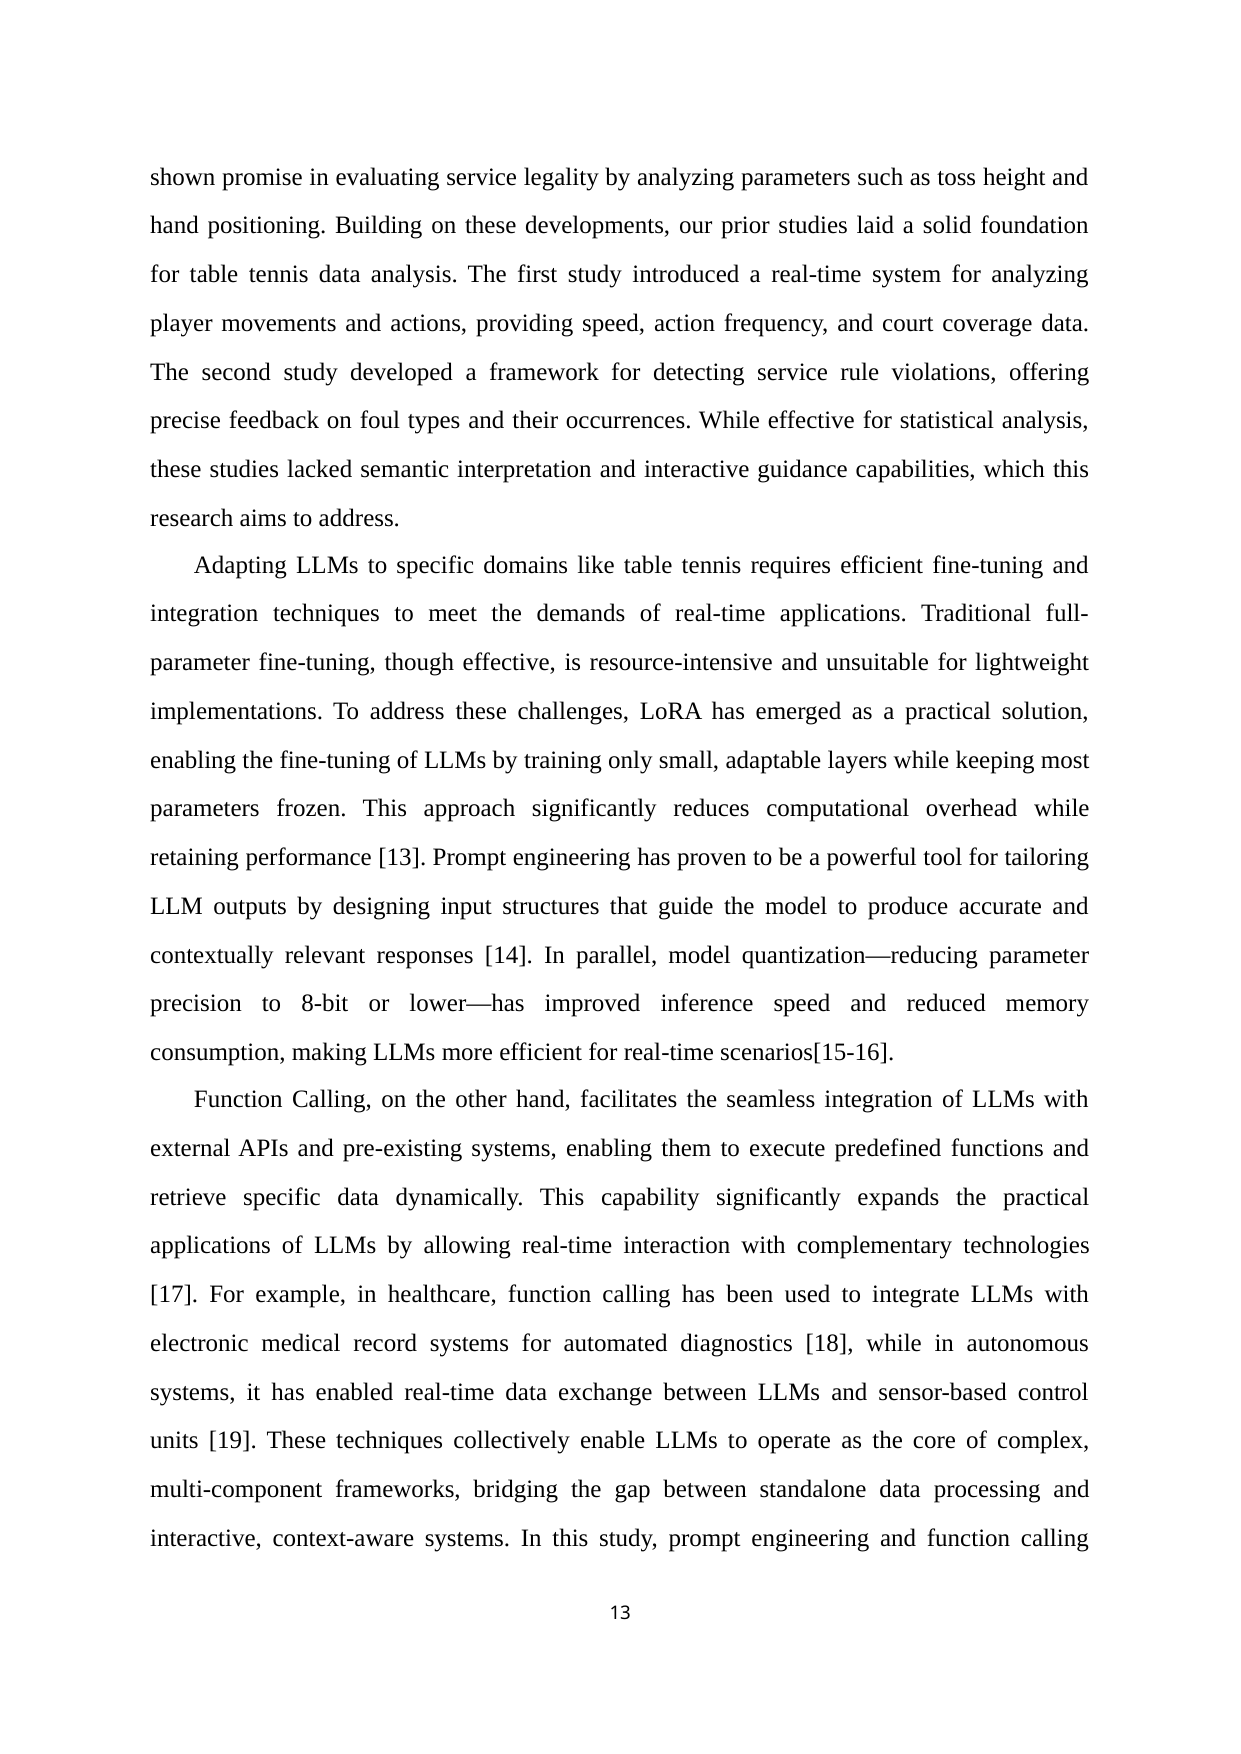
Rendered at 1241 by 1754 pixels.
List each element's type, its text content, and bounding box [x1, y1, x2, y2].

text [150, 1082, 1090, 1553]
text Adapting LLMs to specific domains like table tennis requires efficient fine-tuning and integration techniques to meet the demands of real-time applications. Traditional full-parameter fine-tuning, though effective, is resource-intensive and unsuitable for lightweight implementations. To address these challenges, LoRA has emerged as a practical solution, enabling the fine-tuning of LLMs by training only small, adaptable layers while keeping most parameters frozen. This approach significantly reduces computational overhead while retaining performance [13]. Prompt engineering has proven to be a powerful tool for tailoring LLM outputs by designing input structures that guide the model to produce accurate and contextually relevant responses [14]. In parallel, model quantization—reducing parameter precision to 8-bit or lower—has improved inference speed and reduced memory consumption, making LLMs more efficient for real-time scenarios[15-16]. [150, 548, 1090, 1068]
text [150, 160, 1090, 533]
